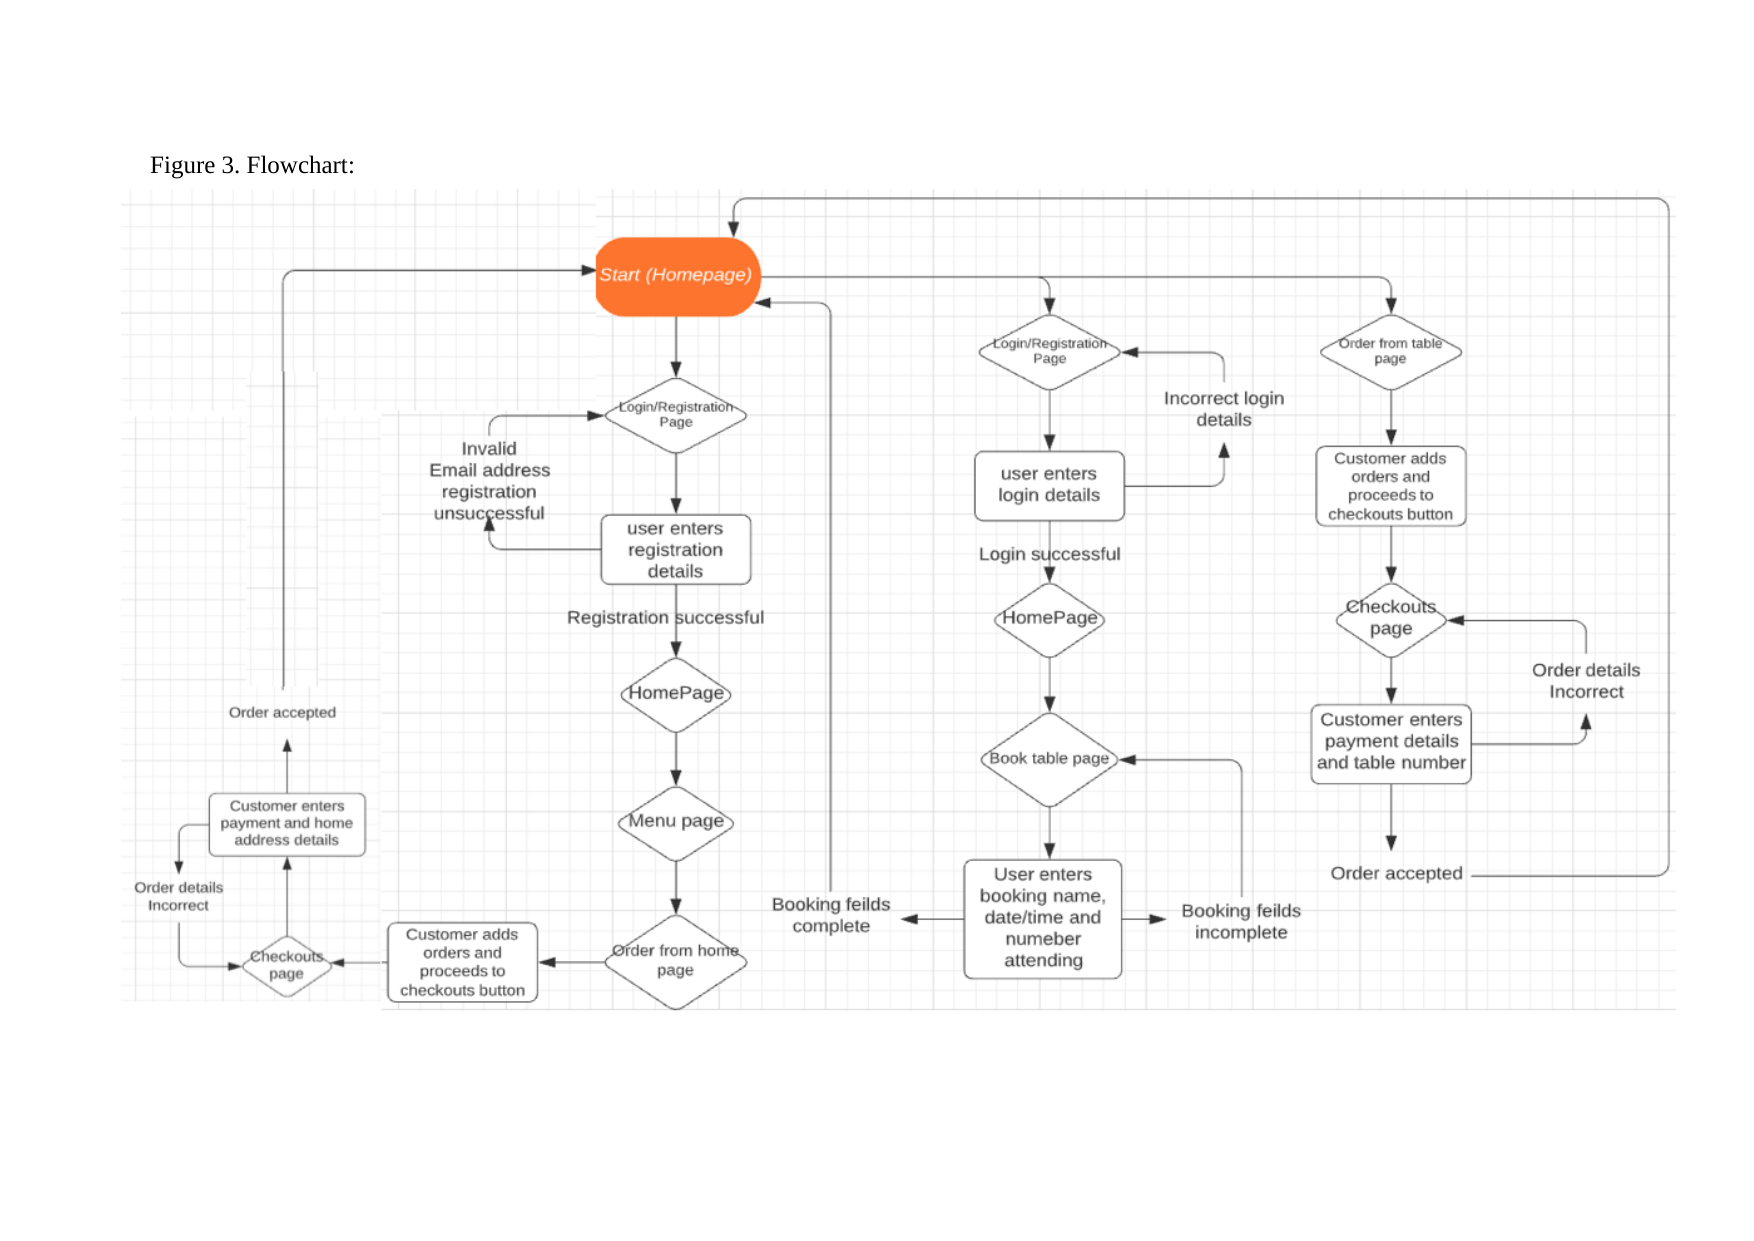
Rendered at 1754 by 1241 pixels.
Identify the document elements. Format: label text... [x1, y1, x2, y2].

picture [121, 189, 1676, 1014]
text Figure 3. Flowchart: [150, 150, 1604, 179]
